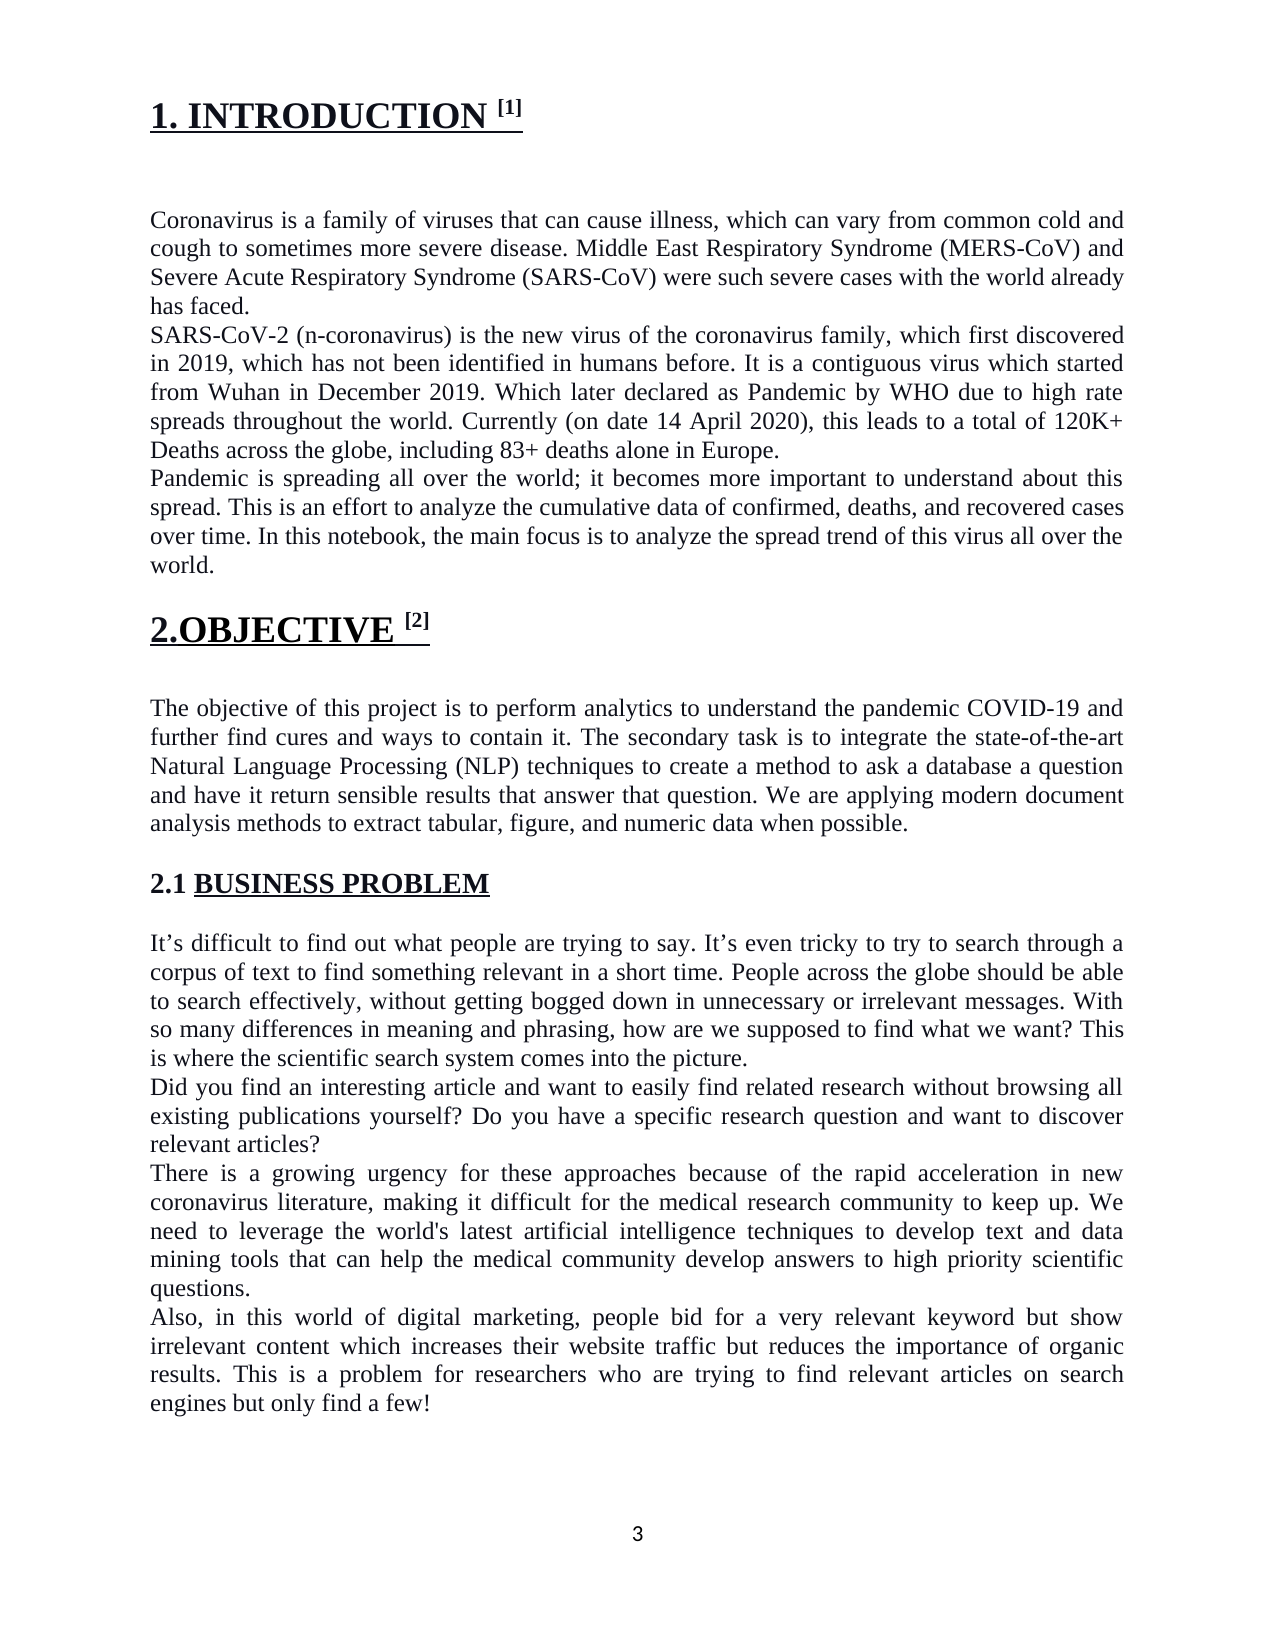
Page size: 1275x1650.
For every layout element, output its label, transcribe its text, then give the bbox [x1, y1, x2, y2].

text 1. INTRODUCTION [1] [150, 94, 1125, 137]
text Also, in this world of digital marketing, people bid for a very relevant keyword but show irrelevant content which increases their website traffic but reduces the importance of organic results. This is a problem for researchers who are trying to find relevant articles on search engines but only find a few! [150, 1302, 1125, 1417]
text Pandemic is spreading all over the world; it becomes more important to understand about this spread. This is an effort to analyze the cumulative data of confirmed, deaths, and recovered cases over time. In this notebook, the main focus is to analyze the spread trend of this virus all over the world. [150, 463, 1125, 578]
text Coronavirus is a family of viruses that can cause illness, which can vary from common cold and cough to sometimes more severe disease. Middle East Respiratory Syndrome (MERS-CoV) and Severe Acute Respiratory Syndrome (SARS-CoV) were such severe cases with the world already has faced. [150, 205, 1125, 320]
text Did you find an interesting article and want to easily find related research without browsing all existing publications yourself? Do you have a specific research question and want to discover relevant articles? [150, 1072, 1125, 1158]
text 2.1 BUSINESS PROBLEM [150, 866, 1125, 899]
text 2.OBJECTIVE [2] [150, 607, 1125, 650]
text There is a growing urgency for these approaches because of the rapid acceleration in new coronavirus literature, making it difficult for the medical research community to keep up. We need to leverage the world's latest artificial intelligence techniques to develop text and data mining tools that can help the medical community develop answers to high priority scientific questions. [150, 1158, 1125, 1302]
text SARS-CoV-2 (n-coronavirus) is the new virus of the coronavirus family, which first discovered in 2019, which has not been identified in humans before. It is a contiguous virus which started from Wuhan in December 2019. Which later declared as Pandemic by WHO due to high rate spreads throughout the world. Currently (on date 14 April 2020), this leads to a total of 120K+ Deaths across the globe, including 83+ deaths alone in Europe. [150, 320, 1125, 463]
text The objective of this project is to perform analytics to understand the pandemic COVID-19 and further find cures and ways to contain it. The secondary task is to integrate the state-of-the-art Natural Language Processing (NLP) techniques to create a method to ask a database a question and have it return sensible results that answer that question. We are applying modern document analysis methods to extract tabular, figure, and numeric data when possible. [150, 693, 1125, 837]
text It’s difficult to find out what people are trying to say. It’s even tricky to try to search through a corpus of text to find something relevant in a short time. People across the globe should be able to search effectively, without getting bogged down in unnecessary or irrelevant messages. With so many differences in meaning and phrasing, how are we supposed to find what we want? This is where the scientific search system comes into the picture. [150, 928, 1125, 1072]
